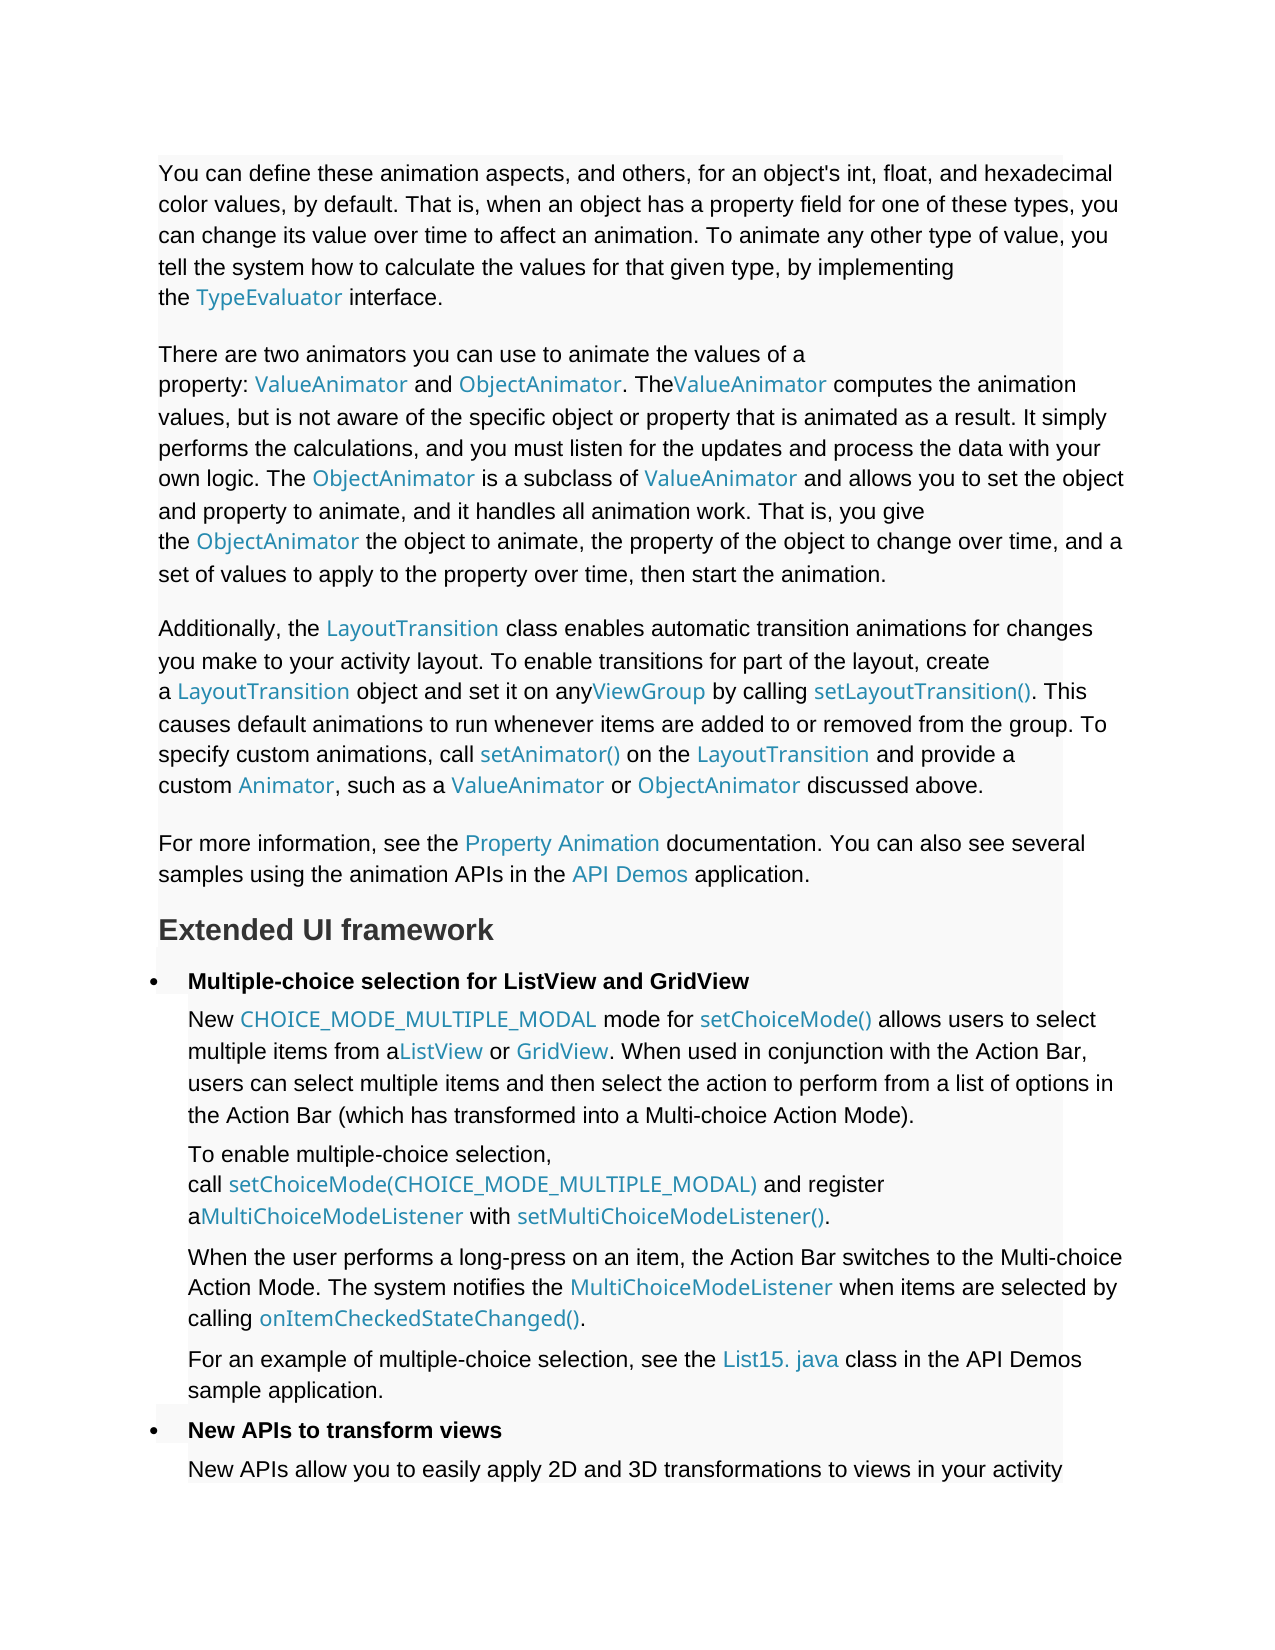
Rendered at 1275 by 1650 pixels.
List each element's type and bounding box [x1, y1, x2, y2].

table_cell [88, 150, 1062, 1487]
